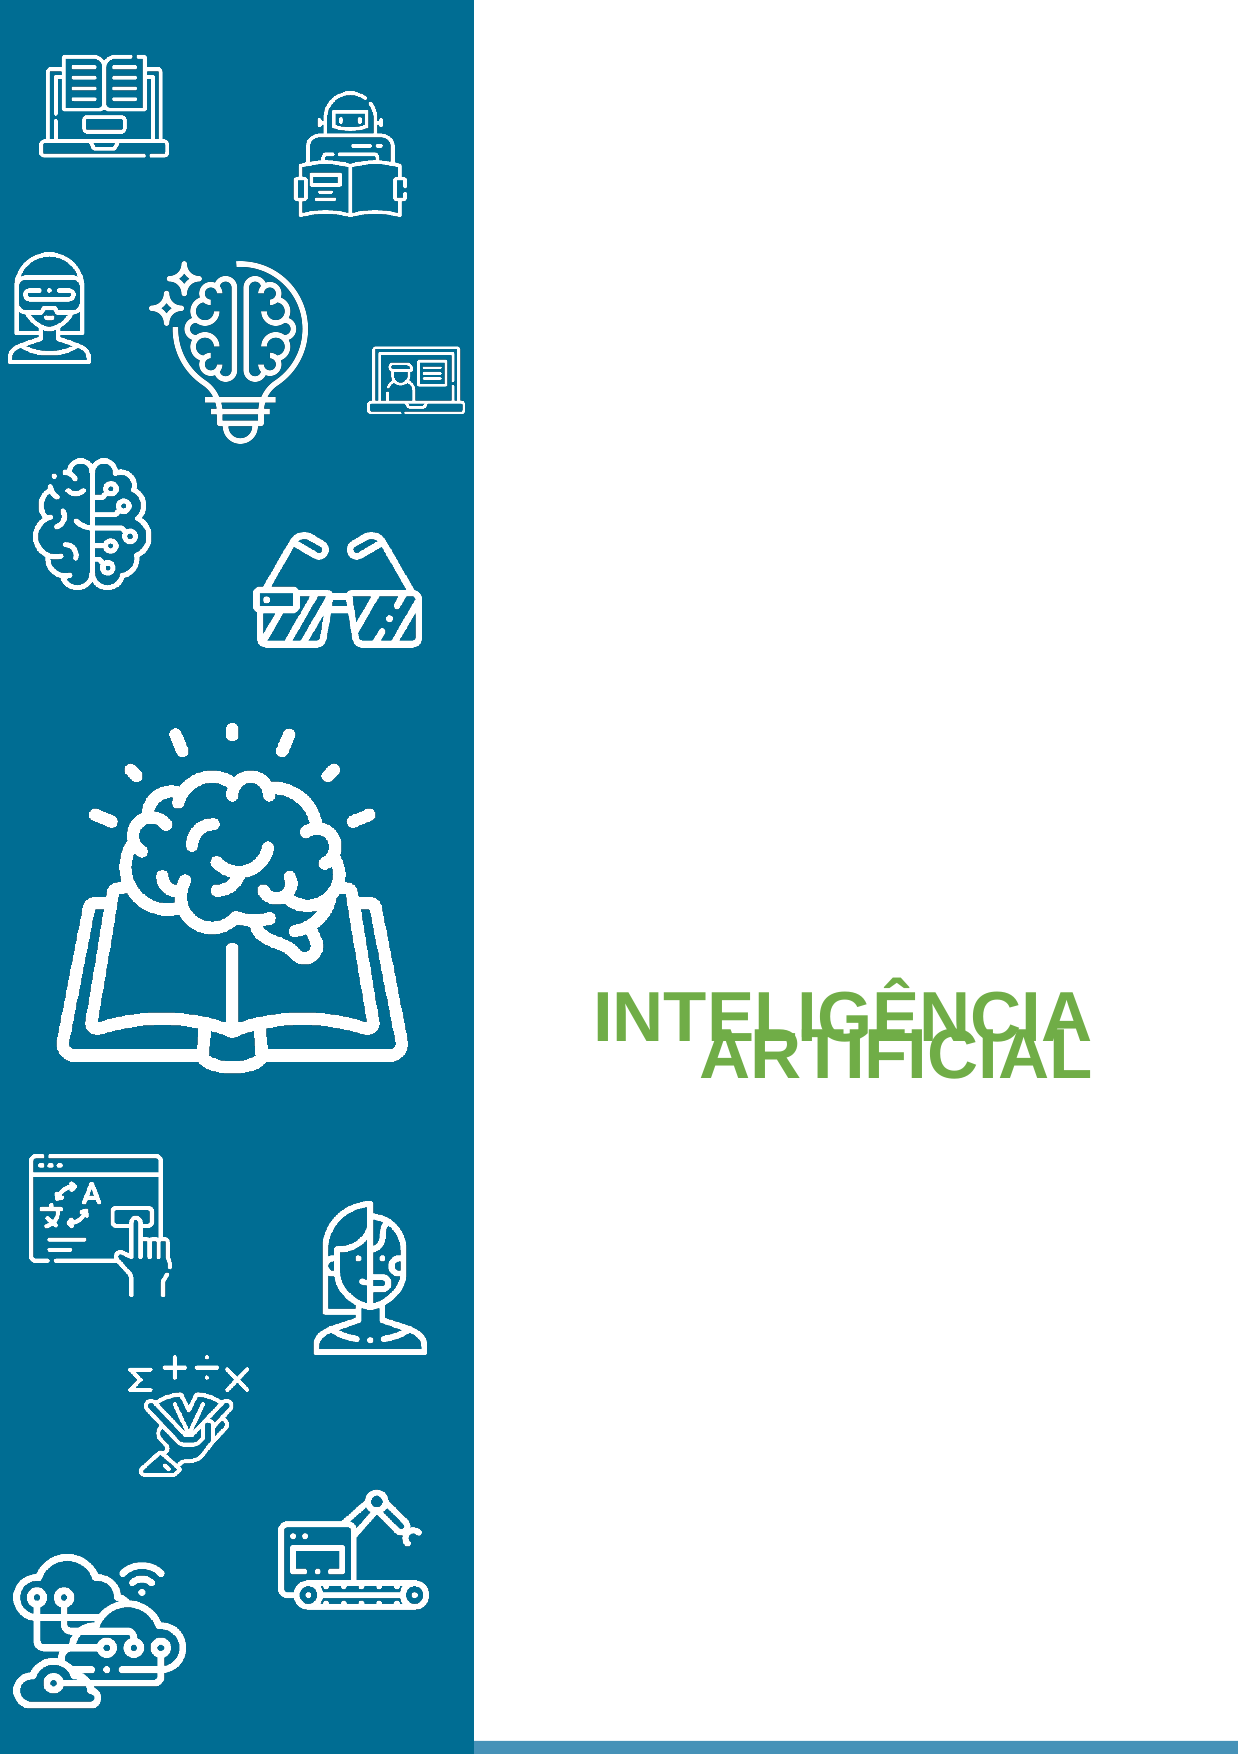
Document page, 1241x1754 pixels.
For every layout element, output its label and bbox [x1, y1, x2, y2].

picture [279, 1490, 428, 1609]
picture [333, 111, 368, 130]
picture [34, 459, 151, 589]
picture [9, 253, 90, 363]
picture [168, 262, 201, 295]
picture [294, 92, 406, 216]
picture [314, 1202, 426, 1354]
picture [55, 510, 67, 529]
picture [30, 1155, 171, 1296]
picture [67, 1209, 88, 1227]
picture [120, 1563, 164, 1576]
picture [173, 262, 307, 443]
picture [64, 543, 78, 559]
picture [244, 277, 296, 381]
picture [40, 56, 168, 157]
picture [129, 1368, 151, 1391]
picture [254, 533, 421, 647]
picture [368, 347, 464, 413]
picture [130, 1576, 154, 1585]
picture [67, 489, 85, 496]
picture [226, 1369, 248, 1391]
picture [40, 1204, 62, 1228]
picture [14, 1555, 185, 1708]
picture [150, 291, 183, 325]
picture [185, 277, 237, 381]
picture [140, 1393, 233, 1476]
picture [83, 1183, 100, 1204]
picture [161, 1273, 168, 1296]
picture [55, 1182, 76, 1200]
picture [163, 1356, 186, 1379]
